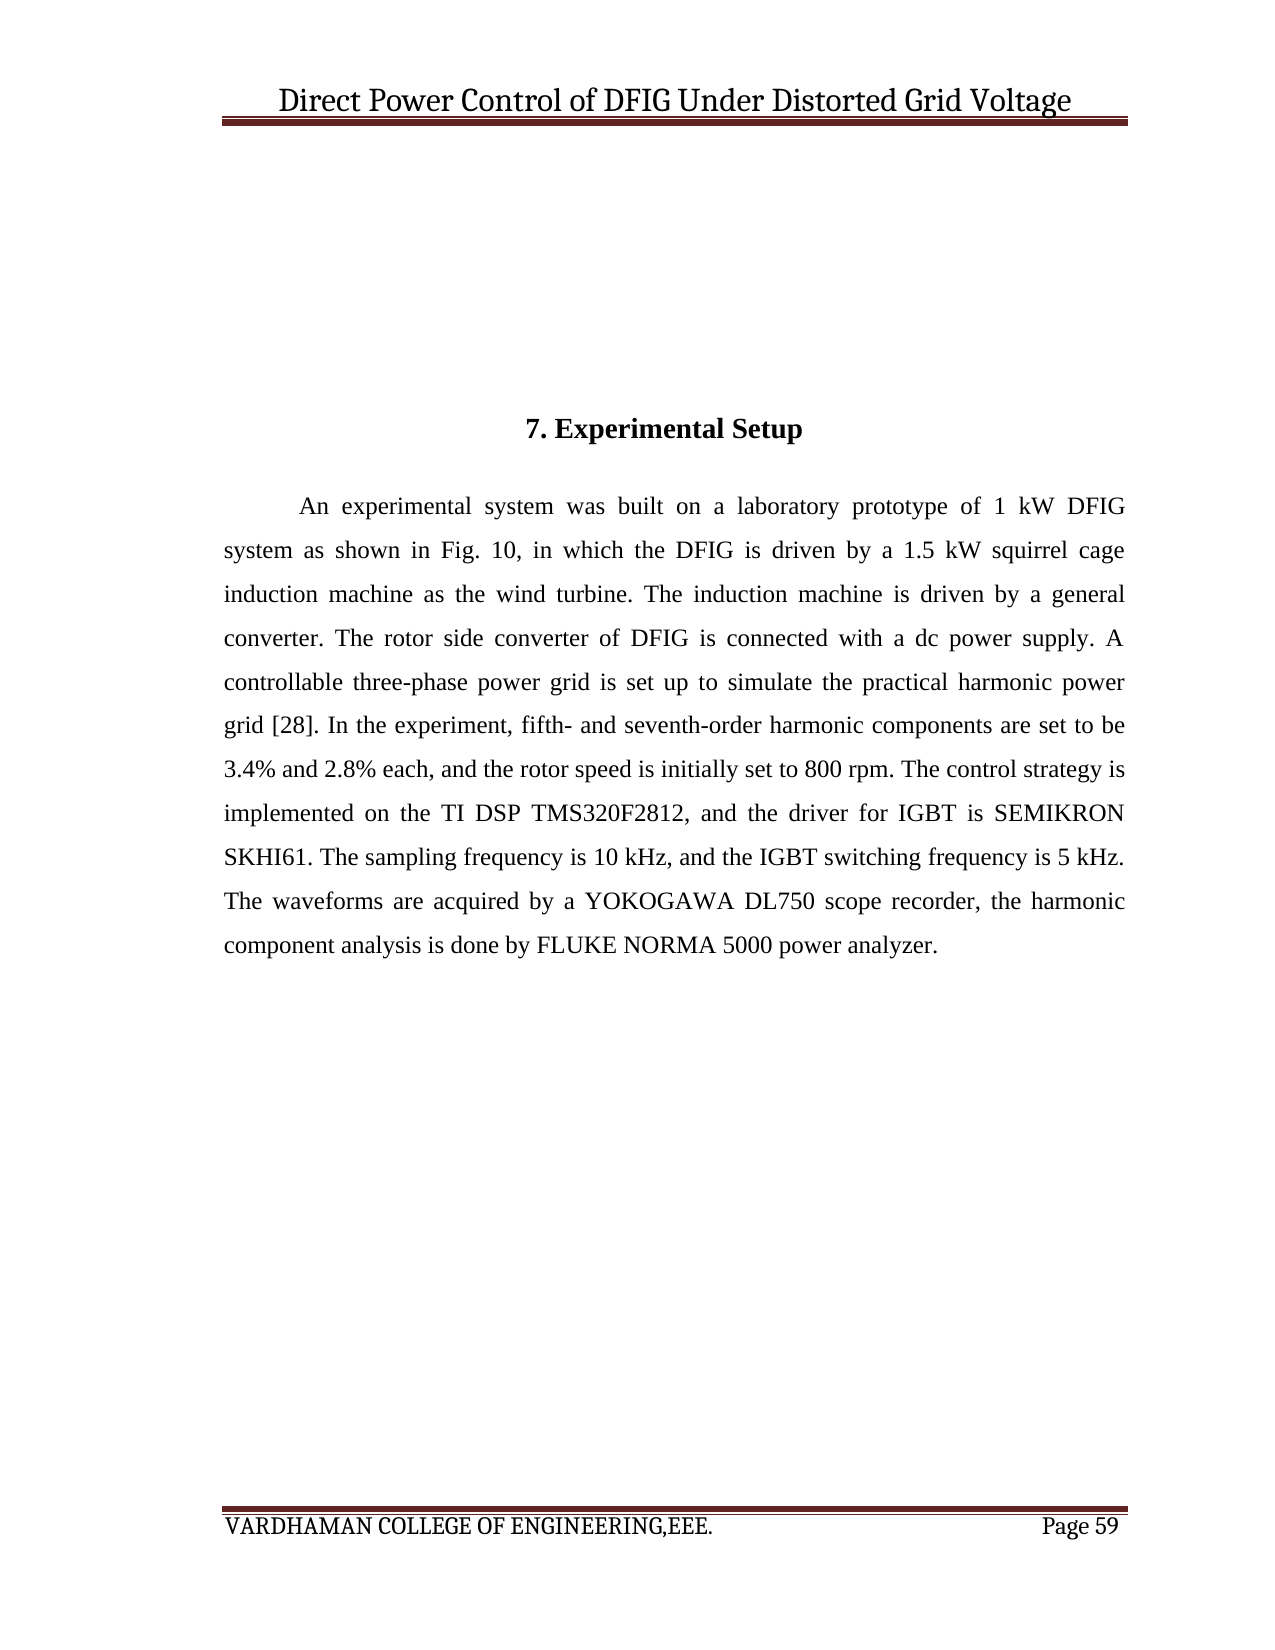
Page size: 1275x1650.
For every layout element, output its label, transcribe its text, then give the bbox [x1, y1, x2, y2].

text An experimental system was built on a laboratory prototype of 1 kW DFIG system as shown in Fig. 10, in which the DFIG is driven by a 1.5 kW squirrel cage induction machine as the wind turbine. The induction machine is driven by a general converter. The rotor side converter of DFIG is connected with a dc power supply. A controllable three-phase power grid is set up to simulate the practical harmonic power grid [28]. In the experiment, fifth- and seventh-order harmonic components are set to be 3.4% and 2.8% each, and the rotor speed is initially set to 800 rpm. The control strategy is implemented on the TI DSP TMS320F2812, and the driver for IGBT is SEMIKRON SKHI61. The sampling frequency is 10 kHz, and the IGBT switching frequency is 5 kHz. The waveforms are acquired by a YOKOGAWA DL750 scope recorder, the harmonic component analysis is done by FLUKE NORMA 5000 power analyzer. [223, 491, 1126, 959]
subtitle 7. Experimental Setup [267, 411, 1062, 445]
